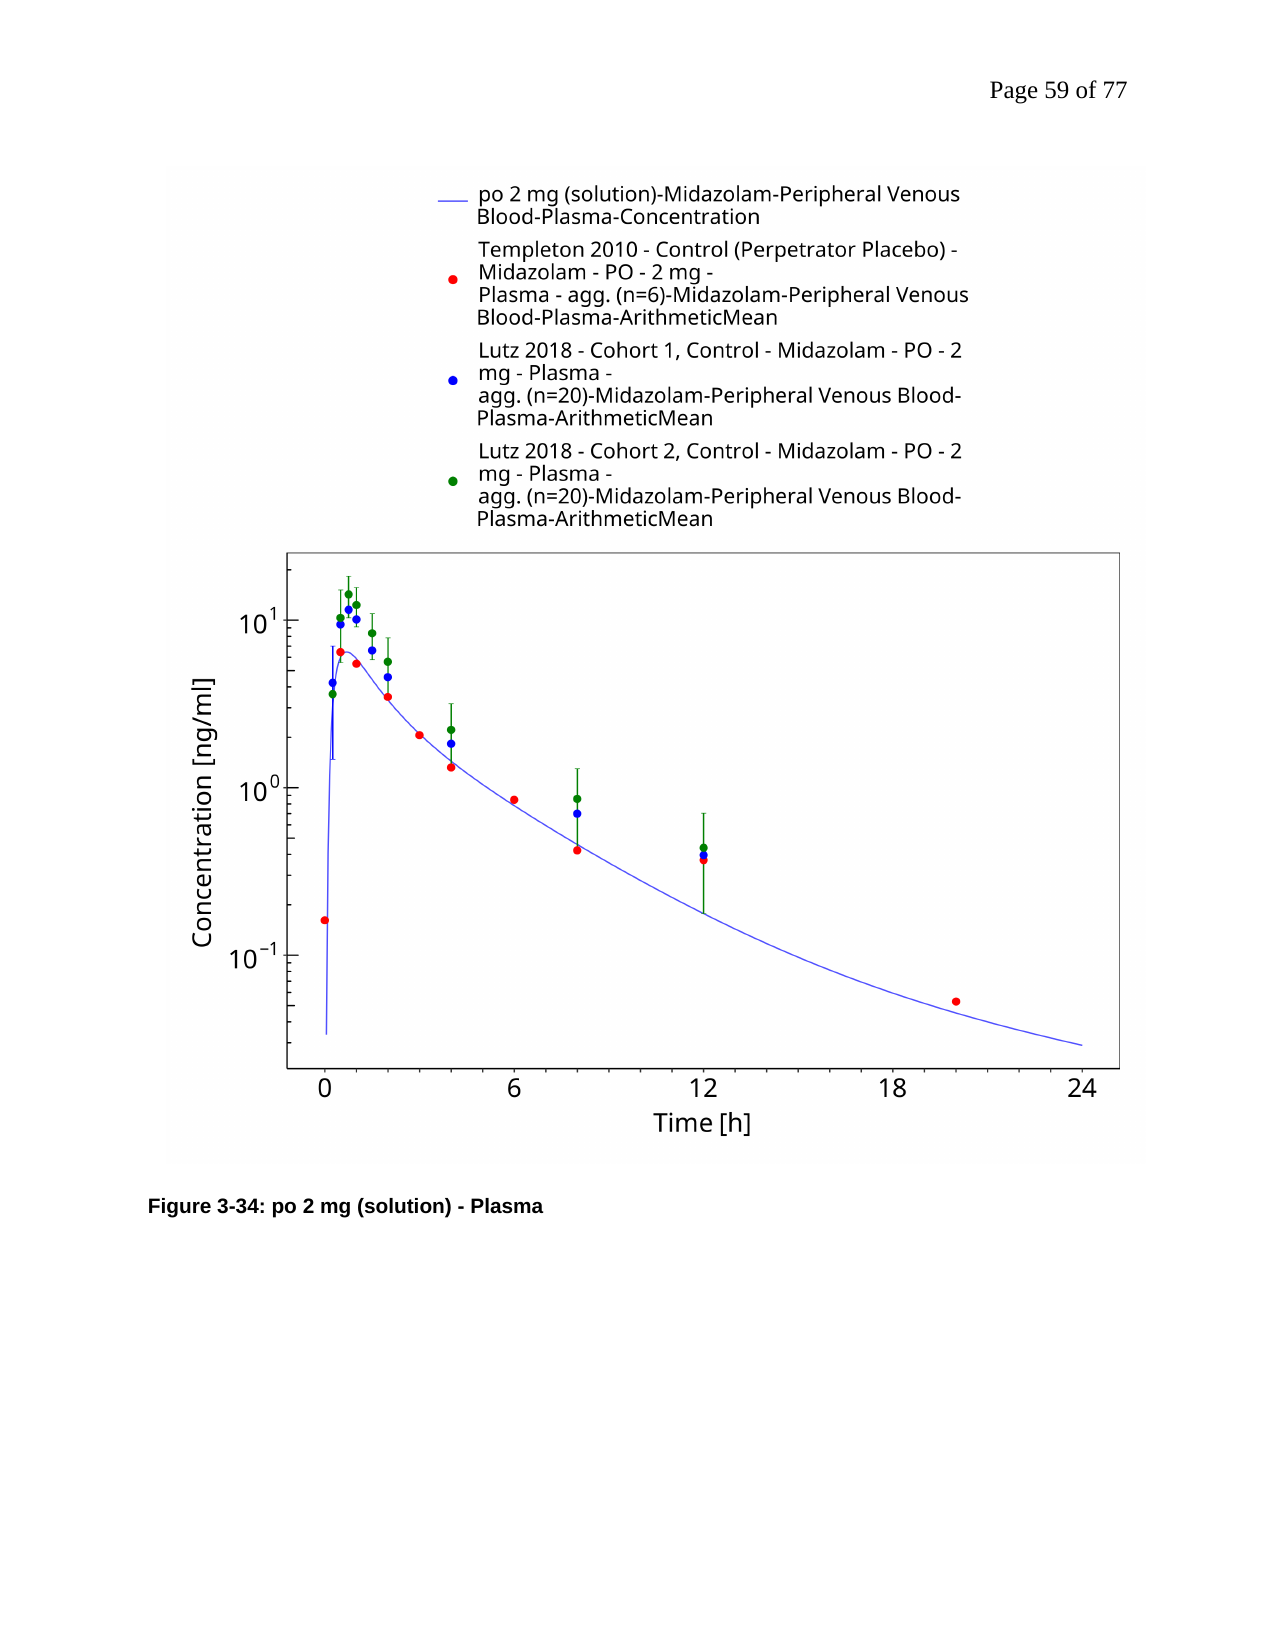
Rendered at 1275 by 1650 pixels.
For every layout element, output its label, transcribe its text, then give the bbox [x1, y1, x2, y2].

picture [166, 166, 1146, 1164]
text Figure 3-34: po 2 mg (solution) - Plasma [148, 1194, 1127, 1218]
